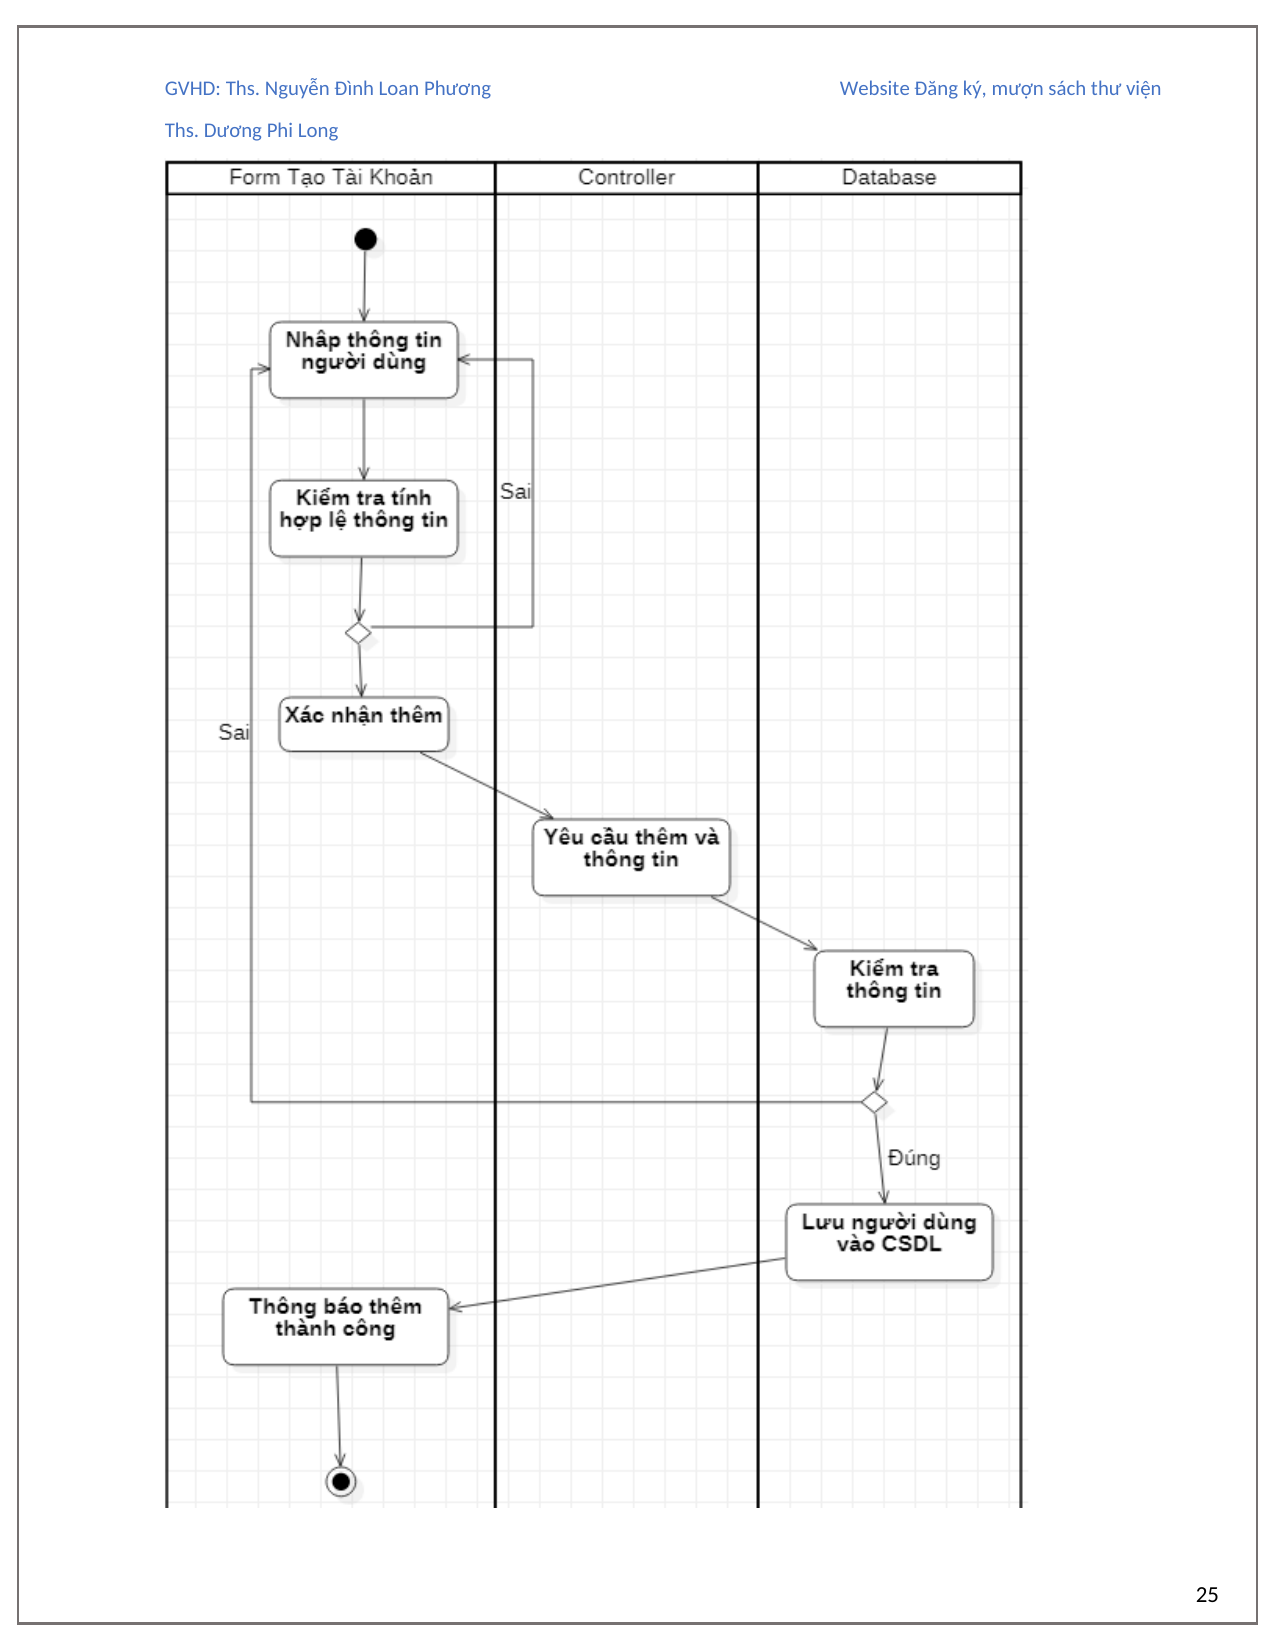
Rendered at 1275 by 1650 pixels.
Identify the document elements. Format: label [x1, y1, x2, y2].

picture [164, 158, 1029, 1508]
